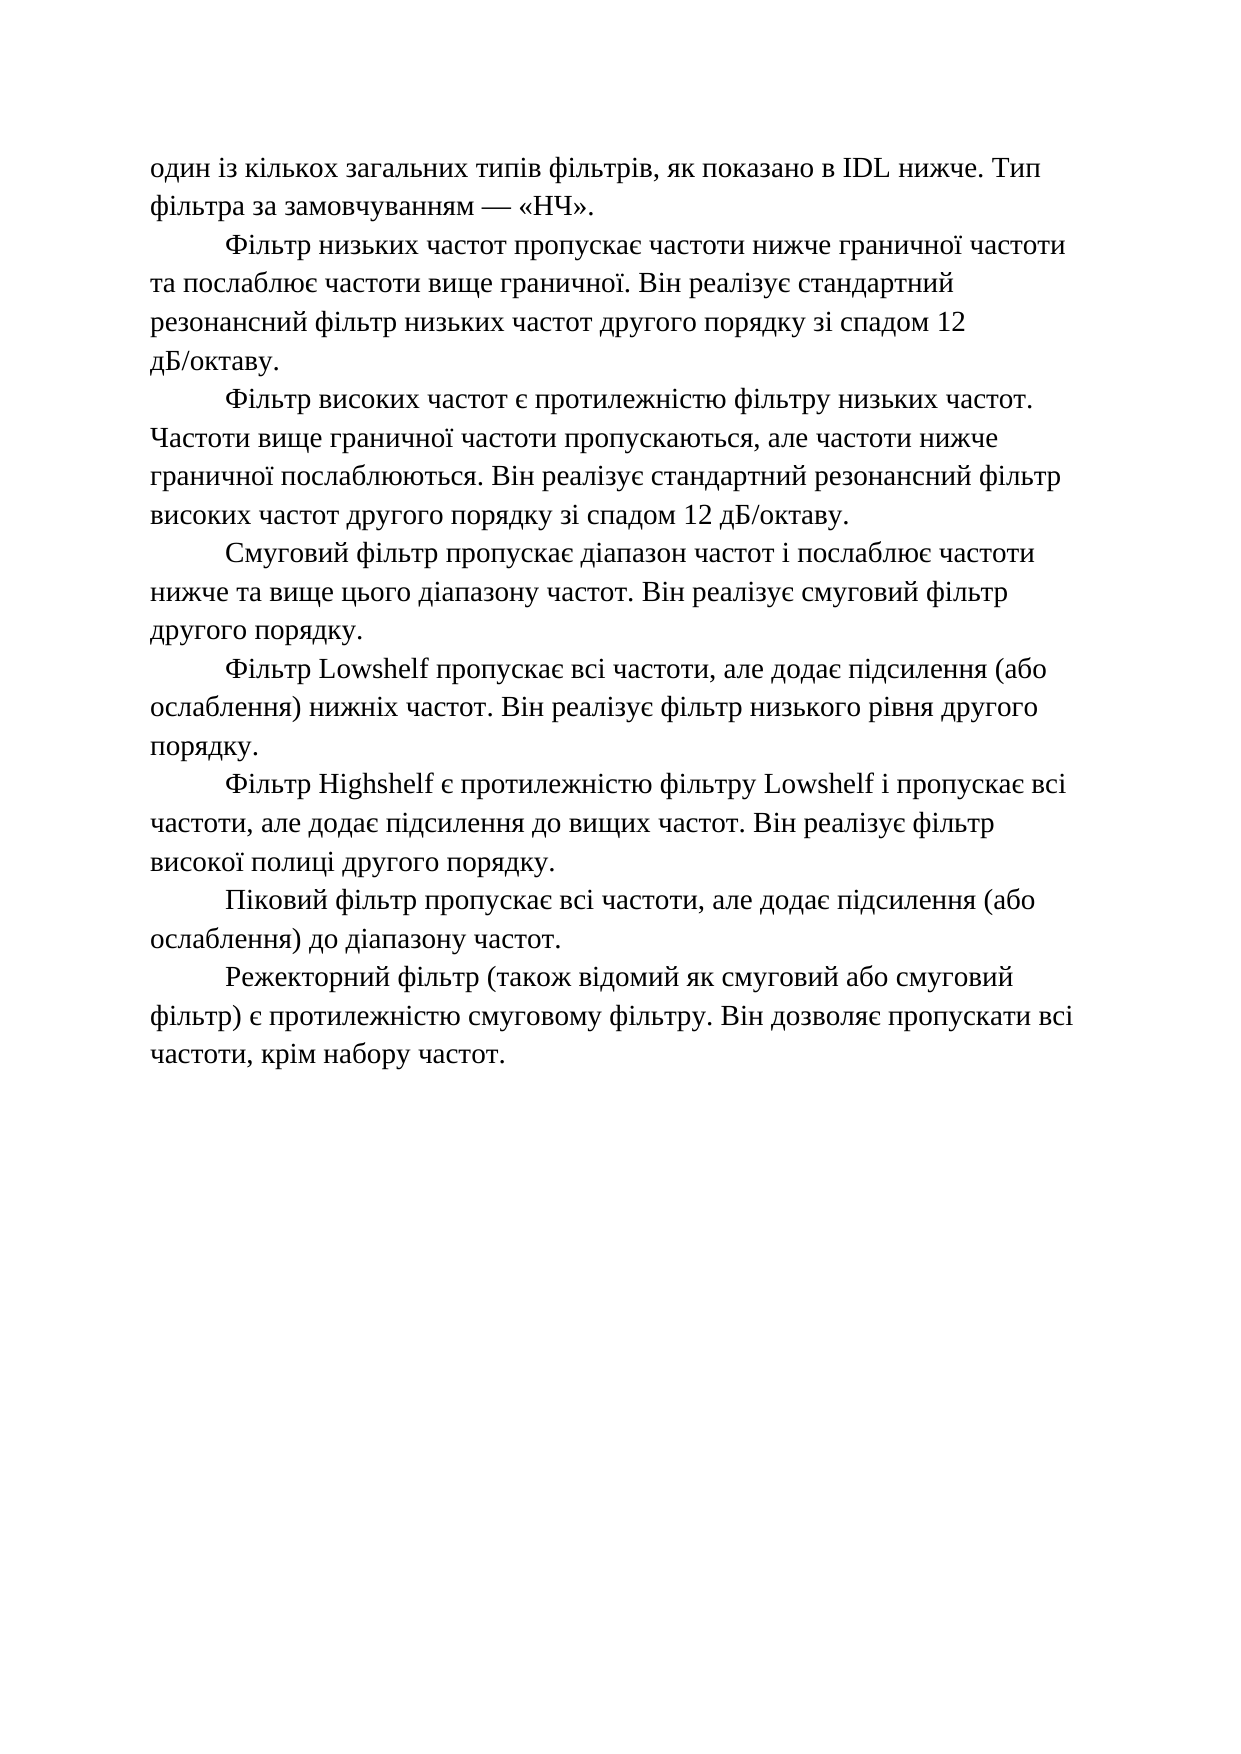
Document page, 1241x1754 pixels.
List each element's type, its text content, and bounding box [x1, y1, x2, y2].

text Фільтр високих частот є протилежністю фільтру низьких частот. Частоти вище граничної частоти пропускаються, але частоти нижче граничної послаблюються. Він реалізує стандартний резонансний фільтр високих частот другого порядку зі спадом 12 дБ/октаву. [150, 381, 1090, 530]
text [150, 150, 1090, 222]
text Піковий фільтр пропускає всі частоти, але додає підсилення (або ослаблення) до діапазону частот. [150, 882, 1090, 954]
text Смуговий фільтр пропускає діапазон частот і послаблює частоти нижче та вище цього діапазону частот. Він реалізує смуговий фільтр другого порядку. [150, 535, 1090, 646]
text Фільтр низьких частот пропускає частоти нижче граничної частоти та послаблює частоти вище граничної. Він реалізує стандартний резонансний фільтр низьких частот другого порядку зі спадом 12 дБ/октаву. [150, 227, 1090, 376]
text Фільтр Highshelf є протилежністю фільтру Lowshelf і пропускає всі частоти, але додає підсилення до вищих частот. Він реалізує фільтр високої полиці другого порядку. [150, 767, 1090, 877]
text Фільтр Lowshelf пропускає всі частоти, але додає підсилення (або ослаблення) нижніх частот. Він реалізує фільтр низького рівня другого порядку. [150, 651, 1090, 762]
text Режекторний фільтр (також відомий як смуговий або смуговий фільтр) є протилежністю смуговому фільтру. Він дозволяє пропускати всі частоти, крім набору частот. [150, 959, 1090, 1070]
